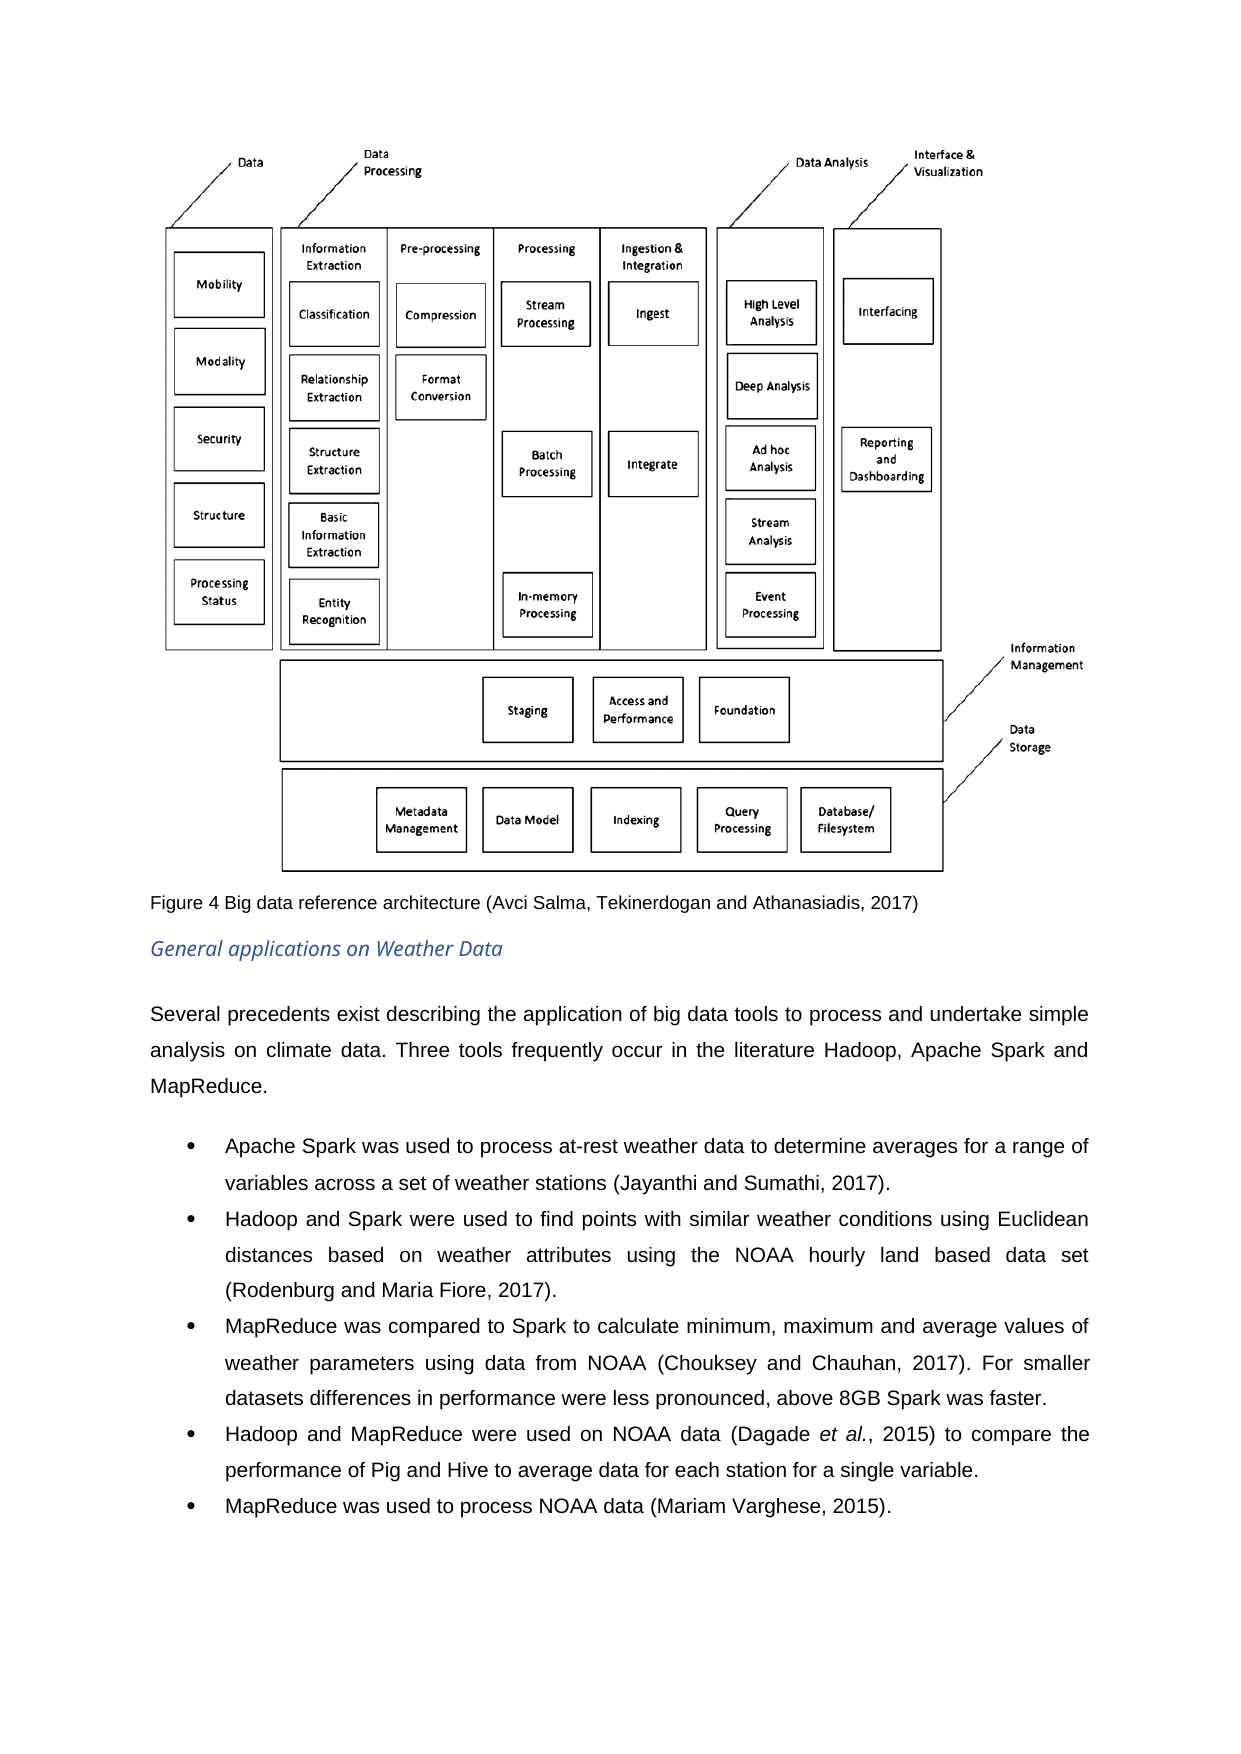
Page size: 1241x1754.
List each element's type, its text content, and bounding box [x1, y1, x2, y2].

list Hadoop and Spark were used to find points with similar weather conditions using Euclidean distances based on weather attributes using the NOAA hourly land based data set (Rodenburg and Maria Fiore, 2017). [187, 1206, 1090, 1302]
picture [148, 150, 1089, 882]
list Apache Spark was used to process at-rest weather data to determine averages for a range of variables across a set of weather stations (Jayanthi and Sumathi, 2017). [187, 1134, 1090, 1194]
subtitle General applications on Weather Data [150, 934, 1090, 962]
list Hadoop and MapReduce were used on NOAA data (Dagade et al., 2015) to compare the performance of Pig and Hive to average data for each station for a single variable. [187, 1422, 1090, 1482]
text Several precedents exist describing the application of big data tools to process and undertake simple analysis on climate data. Three tools frequently occur in the literature Hadoop, Apache Spark and MapReduce. [150, 1002, 1090, 1097]
list MapReduce was used to process NOAA data (Mariam Varghese, 2015). [187, 1494, 1090, 1518]
list MapReduce was compared to Spark to calculate minimum, maximum and average values of weather parameters using data from NOAA (Chouksey and Chauhan, 2017). For smaller datasets differences in performance were less pronounced, above 8GB Spark was faster. [187, 1314, 1090, 1410]
